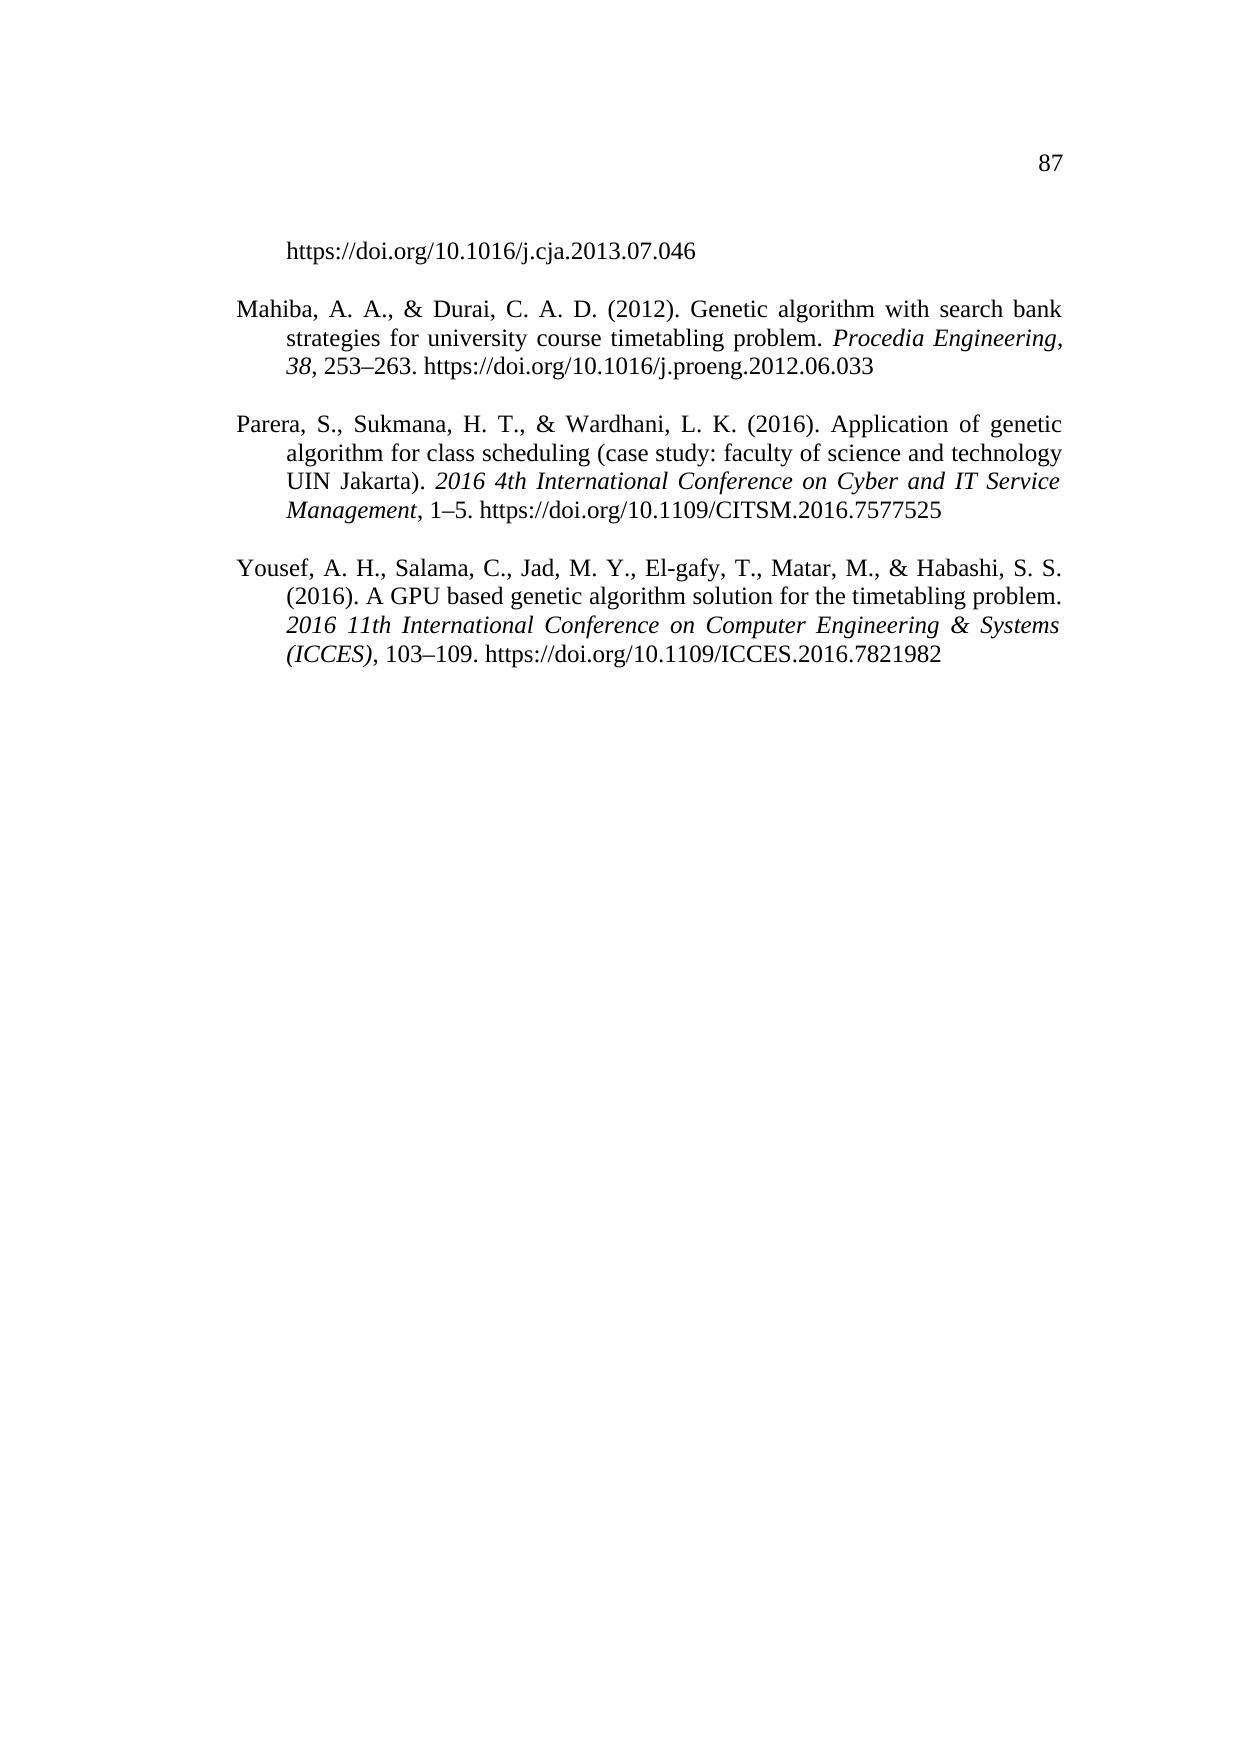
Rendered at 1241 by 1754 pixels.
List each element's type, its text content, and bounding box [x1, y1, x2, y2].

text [236, 236, 1063, 265]
text Mahiba, A. A., & Durai, C. A. D. (2012). Genetic algorithm with search bank strategies for university course timetabling problem. Procedia Engineering, 38, 253–263. https://doi.org/10.1016/j.proeng.2012.06.033 [236, 294, 1063, 380]
text Yousef, A. H., Salama, C., Jad, M. Y., El-gafy, T., Matar, M., & Habashi, S. S. (2016). A GPU based genetic algorithm solution for the timetabling problem. 2016 11th International Conference on Computer Engineering & Systems (ICCES), 103–109. https://doi.org/10.1109/ICCES.2016.7821982 [236, 553, 1063, 668]
text Parera, S., Sukmana, H. T., & Wardhani, L. K. (2016). Application of genetic algorithm for class scheduling (case study: faculty of science and technology UIN Jakarta). 2016 4th International Conference on Cyber and IT Service Management, 1–5. https://doi.org/10.1109/CITSM.2016.7577525 [236, 409, 1063, 524]
